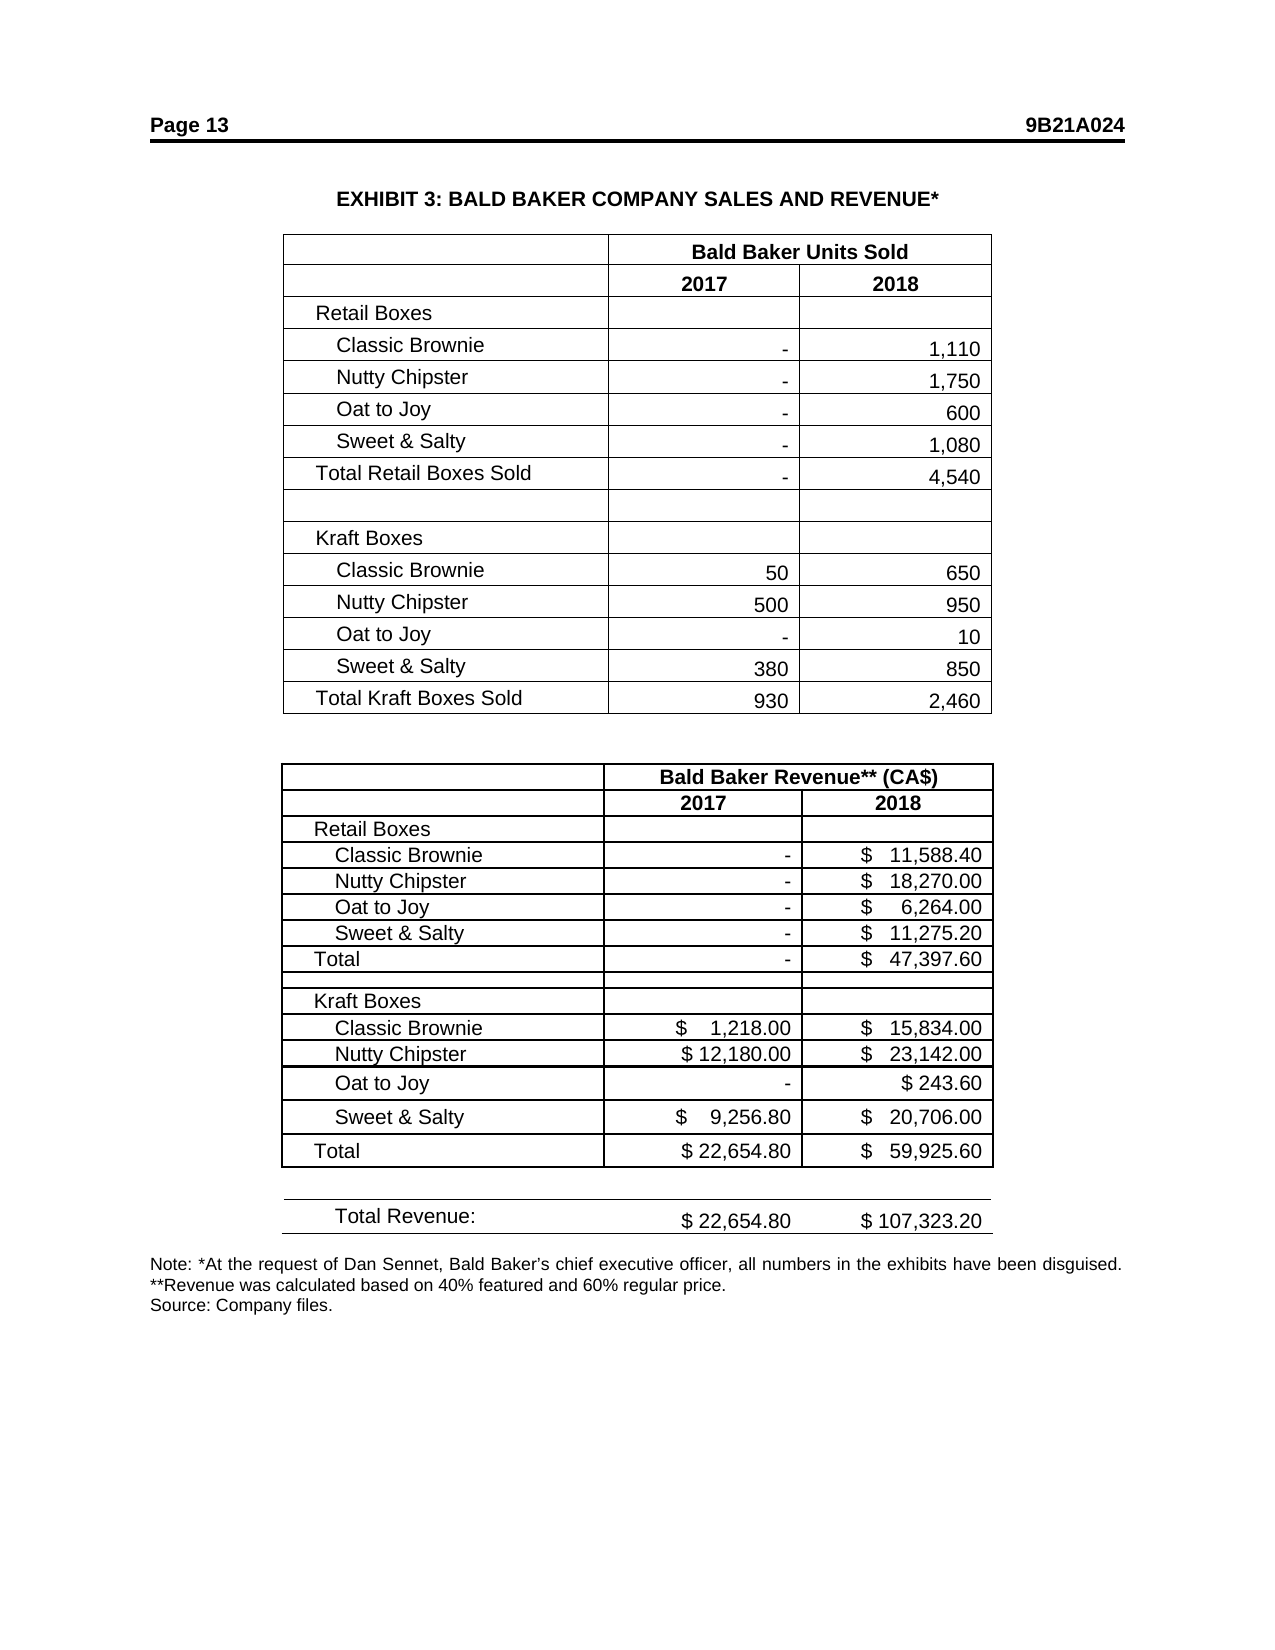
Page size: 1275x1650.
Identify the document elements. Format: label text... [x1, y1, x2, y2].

table_cell 930 [609, 682, 799, 713]
table_cell [803, 817, 992, 841]
table_cell Nutty Chipster [284, 586, 608, 617]
table_cell [283, 973, 603, 987]
table_cell - [605, 869, 801, 893]
table_cell Nutty Chipster [284, 361, 608, 392]
table_cell $ 23,142.00 [803, 1041, 992, 1065]
table_cell Oat to Joy [283, 895, 603, 919]
table_cell Sweet & Salty [283, 1101, 603, 1133]
table_cell $ 6,264.00 [803, 895, 992, 919]
table_cell [803, 973, 992, 987]
table_cell $ 18,270.00 [803, 869, 992, 893]
table_cell 950 [800, 586, 991, 617]
table_cell [605, 989, 801, 1013]
table_cell Retail Boxes [284, 297, 608, 328]
table_cell [282, 1168, 604, 1199]
table_cell Total Revenue: [282, 1199, 604, 1233]
table_cell Sweet & Salty [284, 426, 608, 457]
table_cell $ 47,397.60 [803, 947, 992, 971]
table_cell $ 1,218.00 [605, 1015, 801, 1039]
table_cell $ 22,654.80 [605, 1135, 801, 1166]
table_cell [800, 522, 991, 553]
table_cell $ 11,275.20 [803, 921, 992, 945]
table_cell 2018 [800, 265, 991, 296]
table_cell [605, 817, 801, 841]
table_cell [284, 265, 608, 296]
table_cell - [609, 618, 799, 649]
table_cell [283, 791, 603, 814]
table_cell [800, 297, 991, 328]
table_cell Classic Brownie [284, 554, 608, 585]
table_cell 850 [800, 650, 991, 681]
table_cell 10 [800, 618, 991, 649]
table_cell - [609, 394, 799, 424]
subtitle Exhibit 3: Bald Baker Company Sales and revenue* [150, 186, 1125, 210]
table_cell [609, 522, 799, 553]
table_cell 2018 [803, 791, 992, 814]
table_cell 380 [609, 650, 799, 681]
table_cell $ 243.60 [803, 1068, 992, 1099]
table_cell - [605, 843, 801, 867]
table_cell Classic Brownie [283, 843, 603, 867]
table_cell 600 [800, 394, 991, 424]
table_cell [609, 297, 799, 328]
table_cell 2,460 [800, 682, 991, 713]
table_cell $ 59,925.60 [803, 1135, 992, 1166]
table_cell $ 9,256.80 [605, 1101, 801, 1133]
table_cell Oat to Joy [284, 394, 608, 424]
table_header Bald Baker Revenue** (CA$) [605, 765, 992, 788]
table_cell [800, 490, 991, 521]
table_header Bald Baker Units Sold [609, 235, 991, 264]
table_header [284, 235, 608, 264]
table_cell [803, 989, 992, 1013]
table_cell Nutty Chipster [283, 1041, 603, 1065]
table_cell Total Retail Boxes Sold [284, 458, 608, 489]
table_cell 1,080 [800, 426, 991, 457]
table_cell 2017 [609, 265, 799, 296]
table_cell [605, 973, 801, 987]
table_cell [284, 490, 608, 521]
table_cell $ 12,180.00 [605, 1041, 801, 1065]
text Source: Company files. [150, 1295, 1125, 1315]
table_cell Classic Brownie [283, 1015, 603, 1039]
table_cell - [609, 329, 799, 360]
table_cell Retail Boxes [283, 817, 603, 841]
table_cell 2017 [605, 791, 801, 814]
table_cell Classic Brownie [284, 329, 608, 360]
table_cell Kraft Boxes [283, 989, 603, 1013]
table_cell 500 [609, 586, 799, 617]
table_cell - [605, 895, 801, 919]
table_cell Nutty Chipster [283, 869, 603, 893]
table_cell Oat to Joy [284, 618, 608, 649]
table_cell Oat to Joy [283, 1068, 603, 1099]
table_cell $ 107,323.20 [802, 1199, 993, 1233]
table_header [283, 765, 603, 788]
table_cell 4,540 [800, 458, 991, 489]
table_cell [802, 1168, 993, 1199]
table_cell $ 20,706.00 [803, 1101, 992, 1133]
table_cell - [609, 458, 799, 489]
table_cell - [605, 1068, 801, 1099]
table_cell Total Kraft Boxes Sold [284, 682, 608, 713]
table_cell 1,750 [800, 361, 991, 392]
table_cell Kraft Boxes [284, 522, 608, 553]
table_cell $ 11,588.40 [803, 843, 992, 867]
table_cell Total [283, 947, 603, 971]
table_cell - [609, 361, 799, 392]
table_cell Sweet & Salty [284, 650, 608, 681]
text Note: *At the request of Dan Sennet, Bald Baker’s chief executive officer, all numbers in the exhibits have been disguised. **Revenue was calculated based on 40% featured and 60% regular price. [150, 1254, 1125, 1295]
table_cell 1,110 [800, 329, 991, 360]
table_cell - [605, 921, 801, 945]
table_cell $ 22,654.80 [604, 1200, 802, 1233]
table_cell [609, 490, 799, 521]
table_cell 50 [609, 554, 799, 585]
table_cell - [609, 426, 799, 457]
table_cell $ 15,834.00 [803, 1015, 992, 1039]
table_cell Sweet & Salty [283, 921, 603, 945]
table_cell [604, 1168, 802, 1199]
table_cell - [605, 947, 801, 971]
table_cell 650 [800, 554, 991, 585]
table_cell Total [283, 1135, 603, 1166]
